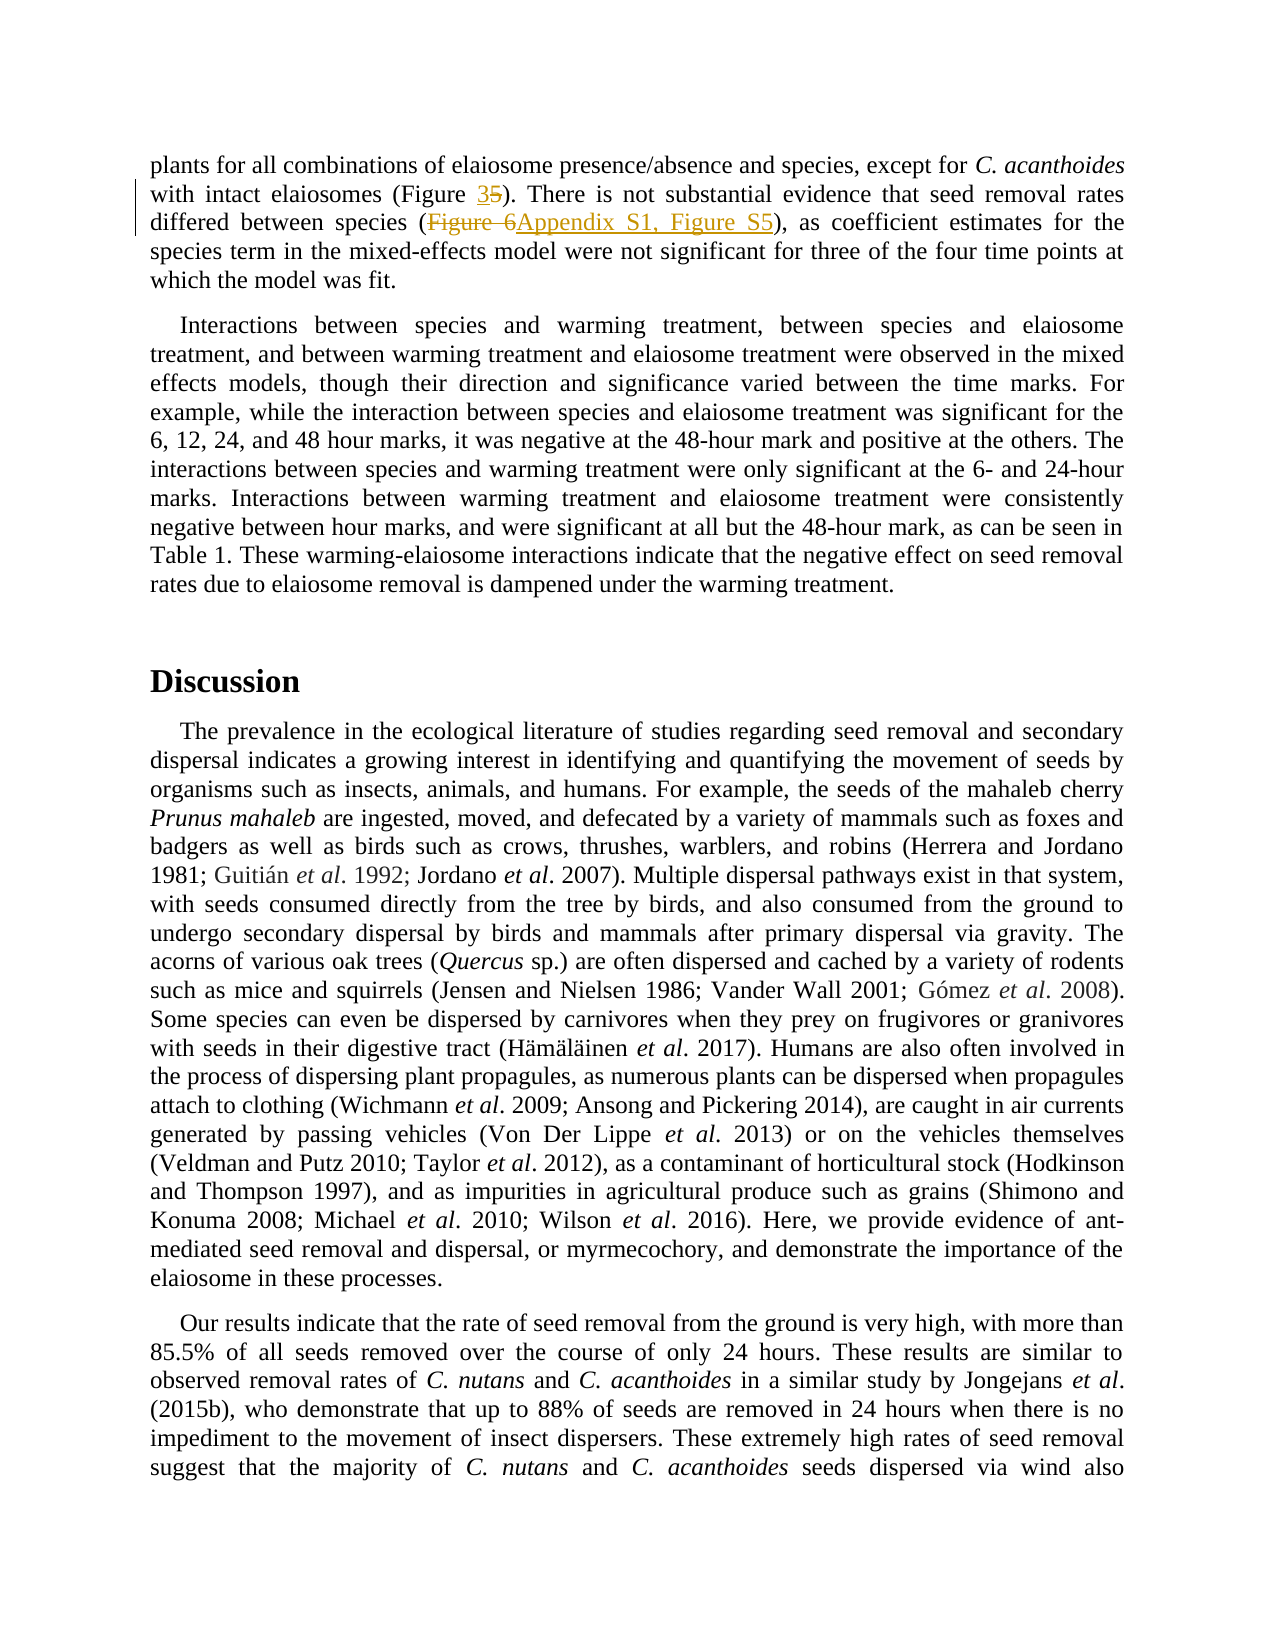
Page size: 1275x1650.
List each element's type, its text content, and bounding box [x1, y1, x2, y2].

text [150, 1308, 1125, 1481]
text The prevalence in the ecological literature of studies regarding seed removal and secondary dispersal indicates a growing interest in identifying and quantifying the movement of seeds by organisms such as insects, animals, and humans. For example, the seeds of the mahaleb cherry Prunus mahaleb are ingested, moved, and defecated by a variety of mammals such as foxes and badgers as well as birds such as crows, thrushes, warblers, and robins (Herrera and Jordano 1981; Guitián et al. 1992; Jordano et al. 2007). Multiple dispersal pathways exist in that system, with seeds consumed directly from the tree by birds, and also consumed from the ground to undergo secondary dispersal by birds and mammals after primary dispersal via gravity. The acorns of various oak trees (Quercus sp.) are often dispersed and cached by a variety of rodents such as mice and squirrels (Jensen and Nielsen 1986; Vander Wall 2001; Gómez et al. 2008). Some species can even be dispersed by carnivores when they prey on frugivores or granivores with seeds in their digestive tract (Hämäläinen et al. 2017). Humans are also often involved in the process of dispersing plant propagules, as numerous plants can be dispersed when propagules attach to clothing (Wichmann et al. 2009; Ansong and Pickering 2014), are caught in air currents generated by passing vehicles (Von Der Lippe et al. 2013) or on the vehicles themselves (Veldman and Putz 2010; Taylor et al. 2012), as a contaminant of horticultural stock (Hodkinson and Thompson 1997), and as impurities in agricultural produce such as grains (Shimono and Konuma 2008; Michael et al. 2010; Wilson et al. 2016). Here, we provide evidence of ant-mediated seed removal and dispersal, or myrmecochory, and demonstrate the importance of the elaiosome in these processes. [150, 716, 1125, 1291]
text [150, 150, 1125, 294]
text Discussion [150, 661, 1125, 700]
text Interactions between species and warming treatment, between species and elaiosome treatment, and between warming treatment and elaiosome treatment were observed in the mixed effects models, though their direction and significance varied between the time marks. For example, while the interaction between species and elaiosome treatment was significant for the 6, 12, 24, and 48 hour marks, it was negative at the 48-hour mark and positive at the others. The interactions between species and warming treatment were only significant at the 6- and 24-hour marks. Interactions between warming treatment and elaiosome treatment were consistently negative between hour marks, and were significant at all but the 48-hour mark, as can be seen in Table 1. These warming-elaiosome interactions indicate that the negative effect on seed removal rates due to elaiosome removal is dampened under the warming treatment. [150, 310, 1125, 598]
